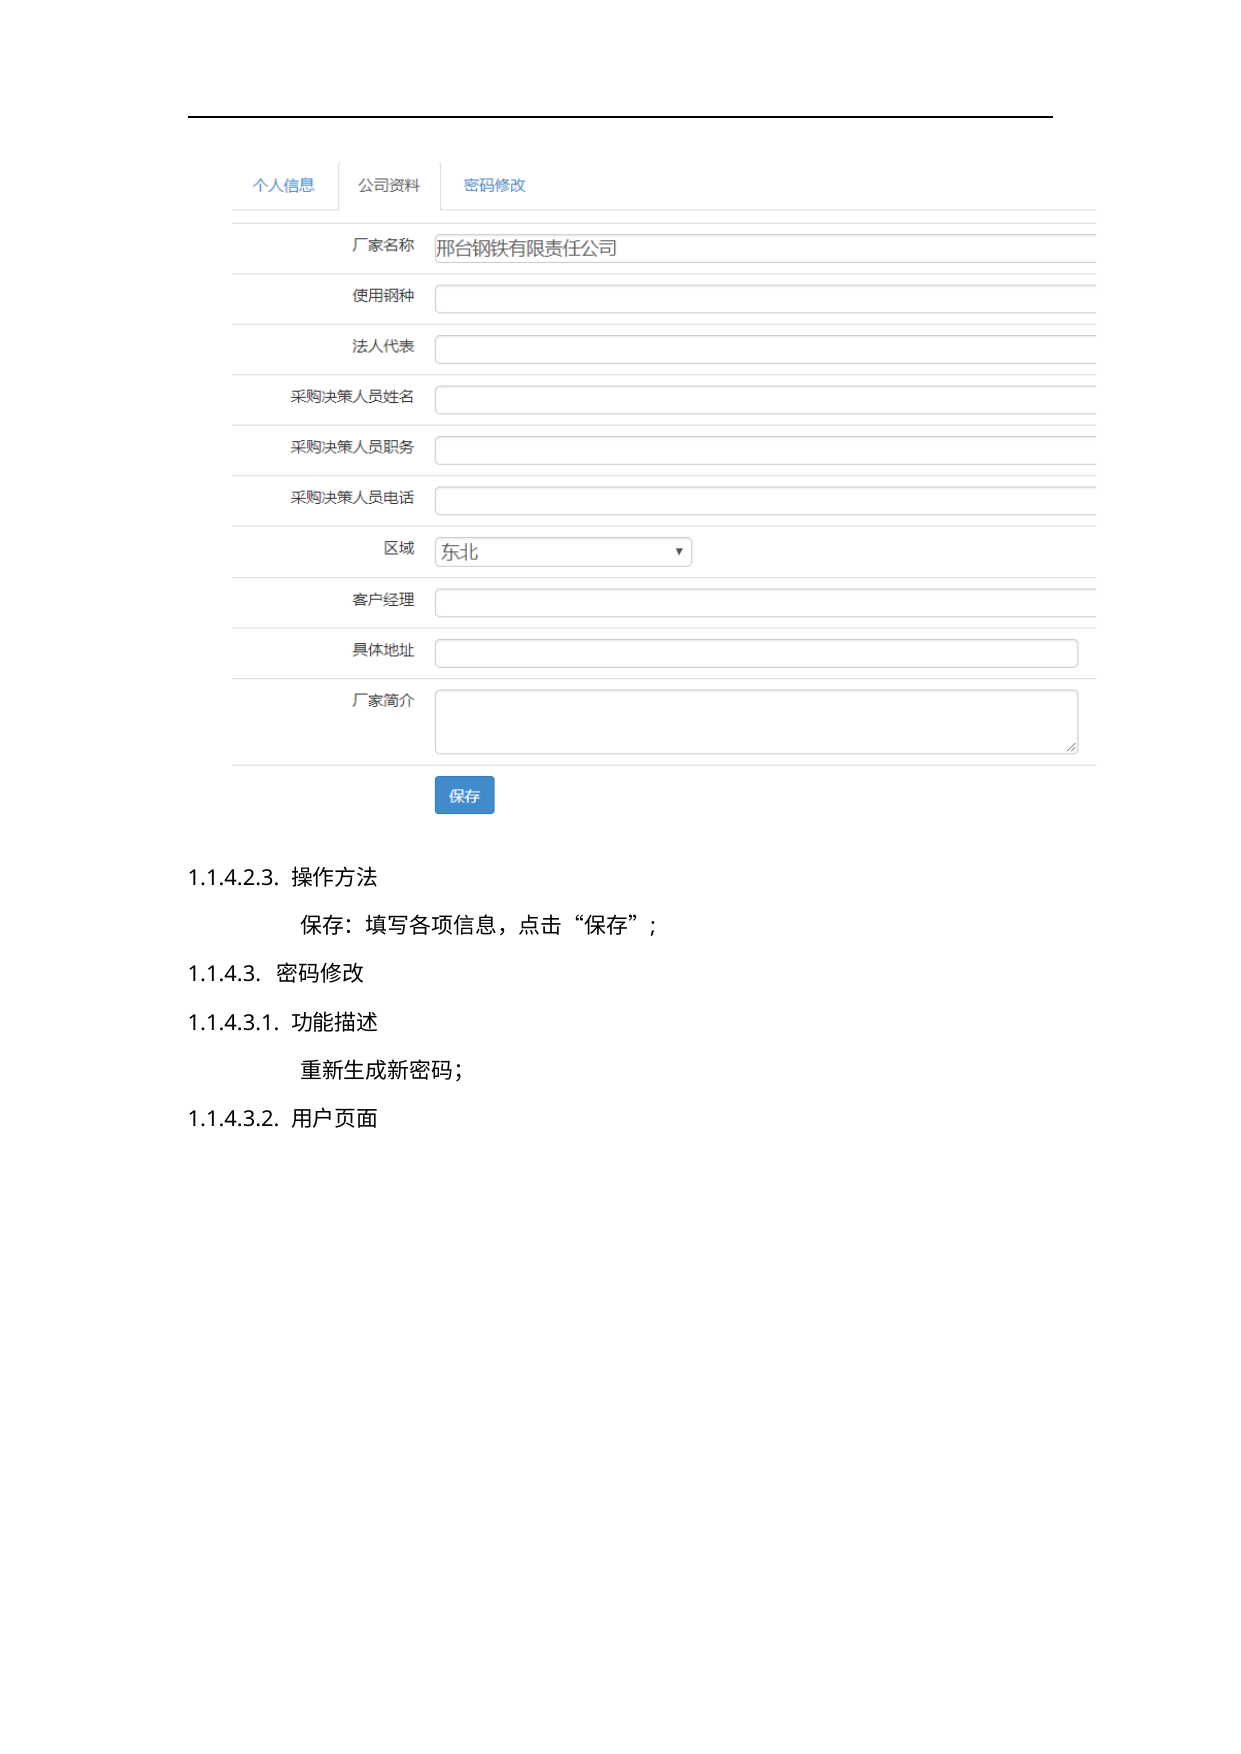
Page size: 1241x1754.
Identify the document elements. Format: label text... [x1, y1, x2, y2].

list 重新生成新密码； [300, 1053, 1053, 1085]
list 操作方法 [187, 859, 1053, 892]
picture [231, 162, 1097, 845]
list 密码修改 [187, 956, 1053, 988]
list 保存：填写各项信息，点击“保存”; [300, 908, 1053, 940]
list 用户页面 [187, 1101, 1053, 1133]
list 功能描述 [187, 1004, 1053, 1037]
